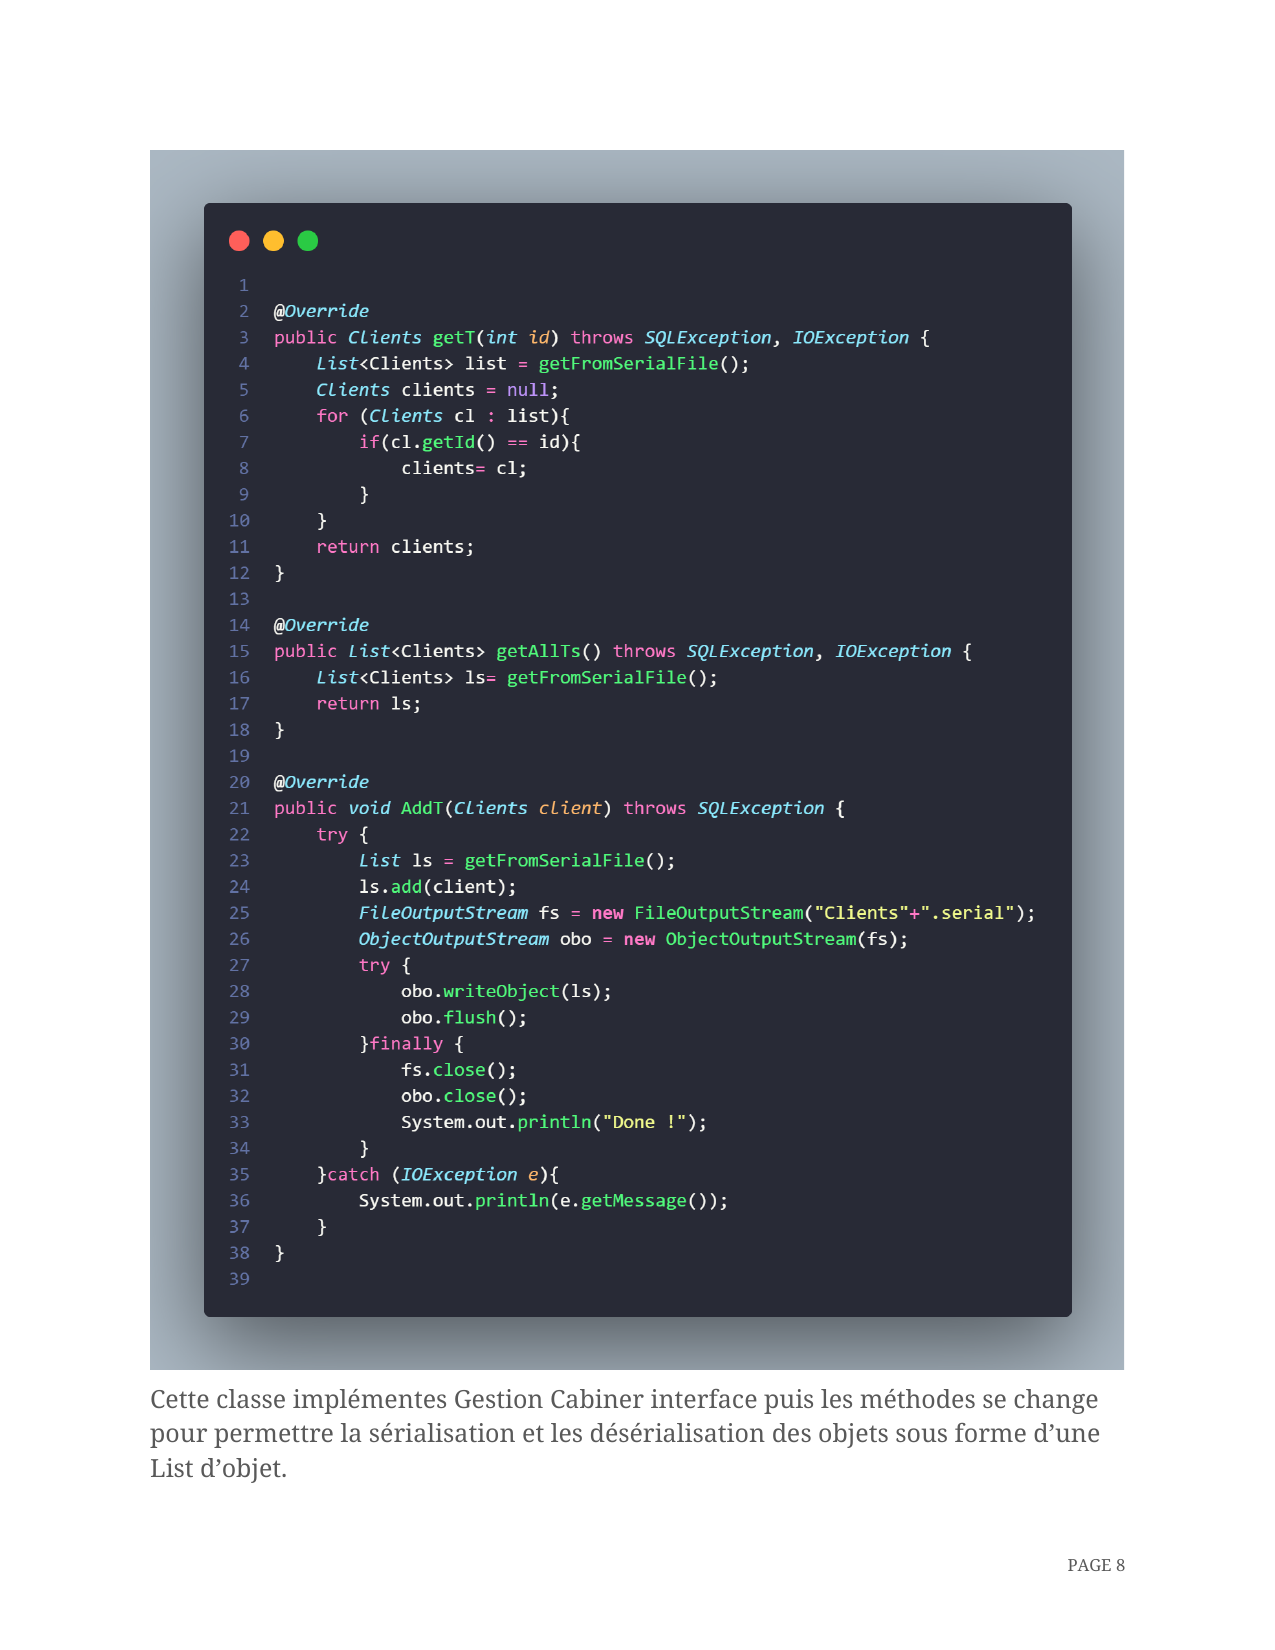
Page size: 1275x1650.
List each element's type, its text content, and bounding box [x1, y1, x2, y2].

text Cette classe implémentes Gestion Cabiner interface puis les méthodes se change pour permettre la sérialisation et les désérialisation des objets sous forme d’une List d’objet. [150, 1382, 1125, 1484]
picture [150, 150, 1125, 1370]
